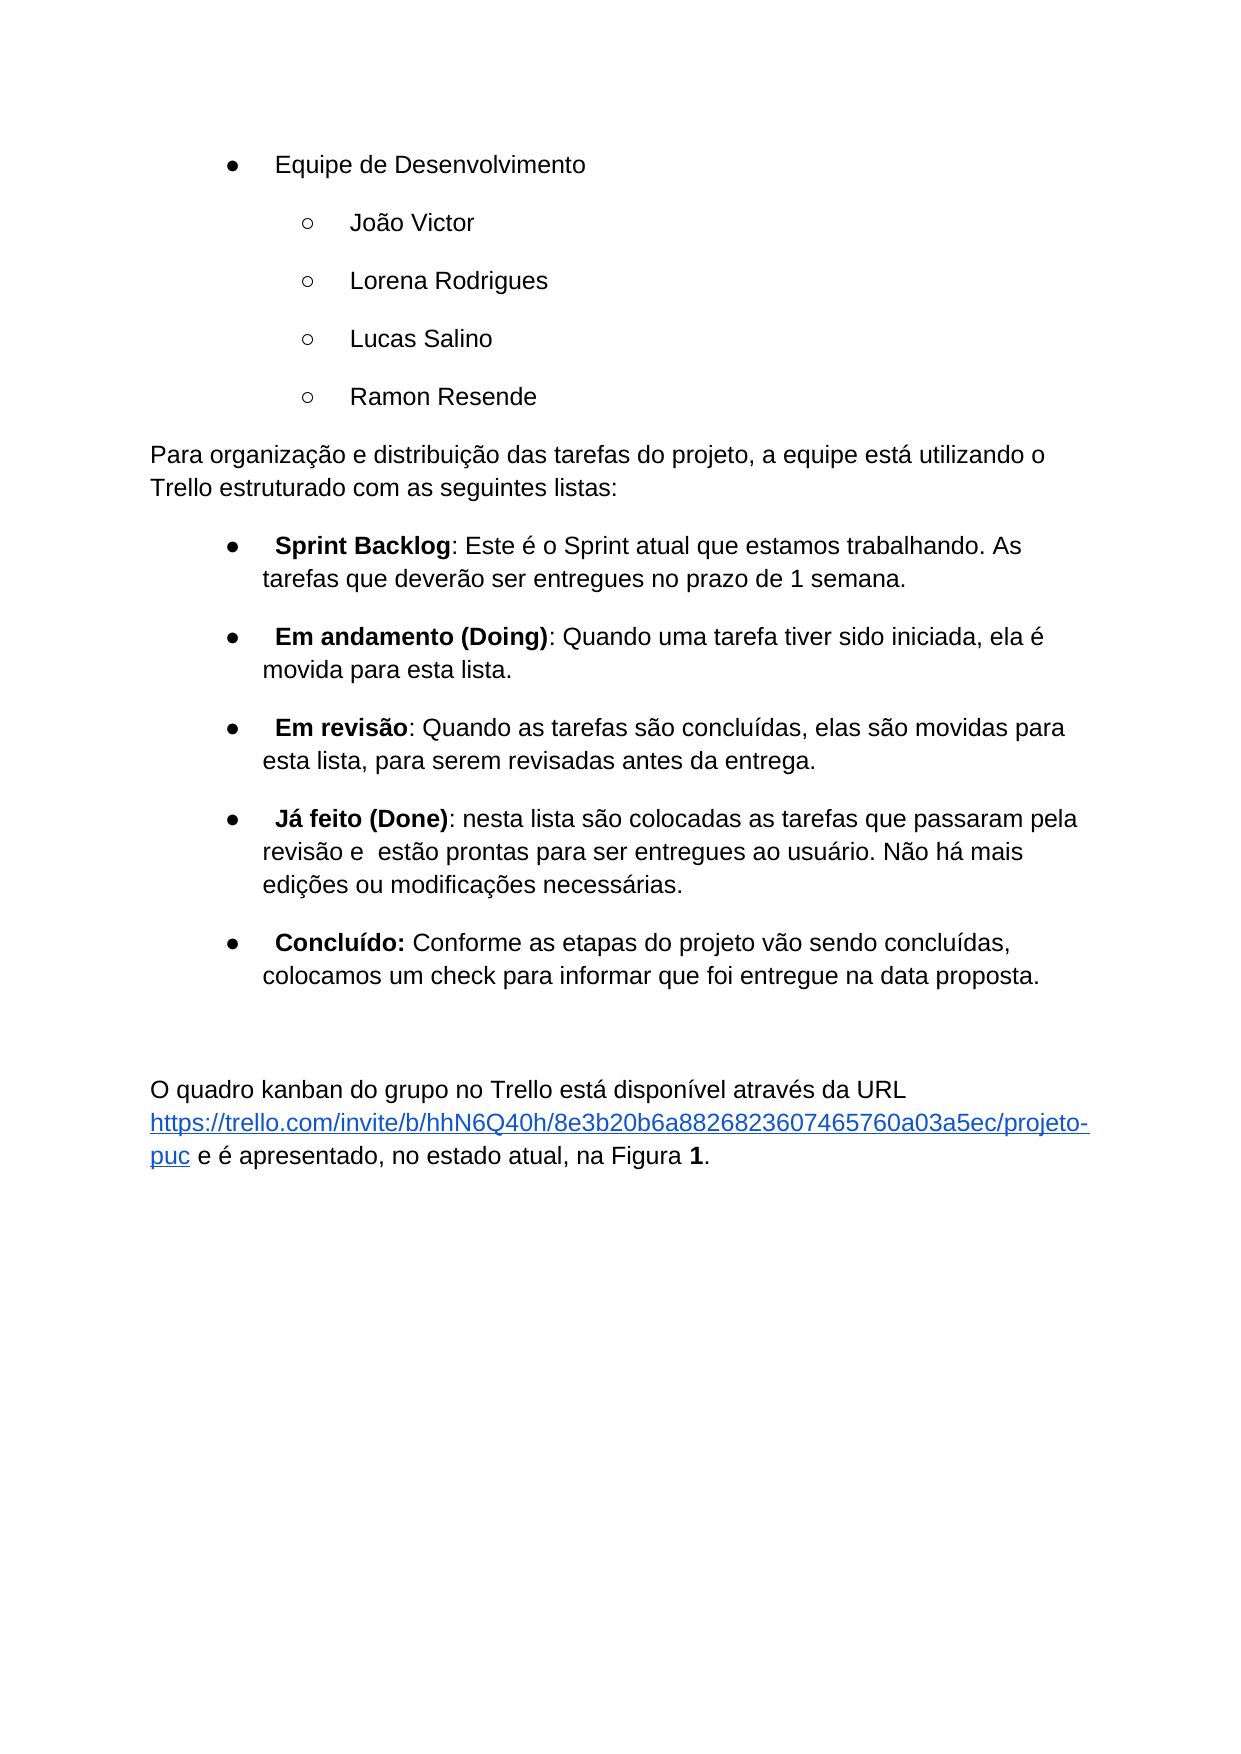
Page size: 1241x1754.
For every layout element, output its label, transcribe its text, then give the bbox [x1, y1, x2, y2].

text O quadro kanban do grupo no Trello está disponível através da URL https://trello.com/invite/b/hhN6Q40h/8e3b20b6a8826823607465760a03a5ec/projeto-puc e é apresentado, no estado atual, na Figura 1. [150, 1134, 1090, 1169]
text ● Sprint Backlog: Este é o Sprint atual que estamos trabalhando. As tarefas que deverão ser entregues no prazo de 1 semana. [225, 531, 1090, 593]
text ● Em andamento (Doing): Quando uma tarefa tiver sido iniciada, ela é movida para esta lista. [225, 622, 1090, 684]
text Para organização e distribuição das tarefas do projeto, a equipe está utilizando o Trello estruturado com as seguintes listas: [150, 440, 1090, 502]
text ○ Lucas Salino [300, 324, 1090, 353]
text ● Já feito (Done): nesta lista são colocadas as tarefas que passaram pela revisão e estão prontas para ser entregues ao usuário. Não há mais edições ou modificações necessárias. [225, 804, 1090, 899]
text ○ Lorena Rodrigues [300, 266, 1090, 295]
text ● Concluído: Conforme as etapas do projeto vão sendo concluídas, colocamos um check para informar que foi entregue na data proposta. [225, 928, 1090, 990]
text ● Equipe de Desenvolvimento [225, 150, 1090, 179]
text O quadro kanban do grupo no Trello está disponível através da URL https://trello.com/invite/b/hhN6Q40h/8e3b20b6a8826823607465760a03a5ec/projeto-puc e é apresentado, no estado atual, na Figura 1. [150, 1074, 1090, 1133]
text ○ João Victor [300, 208, 1090, 237]
text ○ Ramon Resende [300, 382, 1090, 411]
text ● Em revisão: Quando as tarefas são concluídas, elas são movidas para esta lista, para serem revisadas antes da entrega. [225, 713, 1090, 775]
